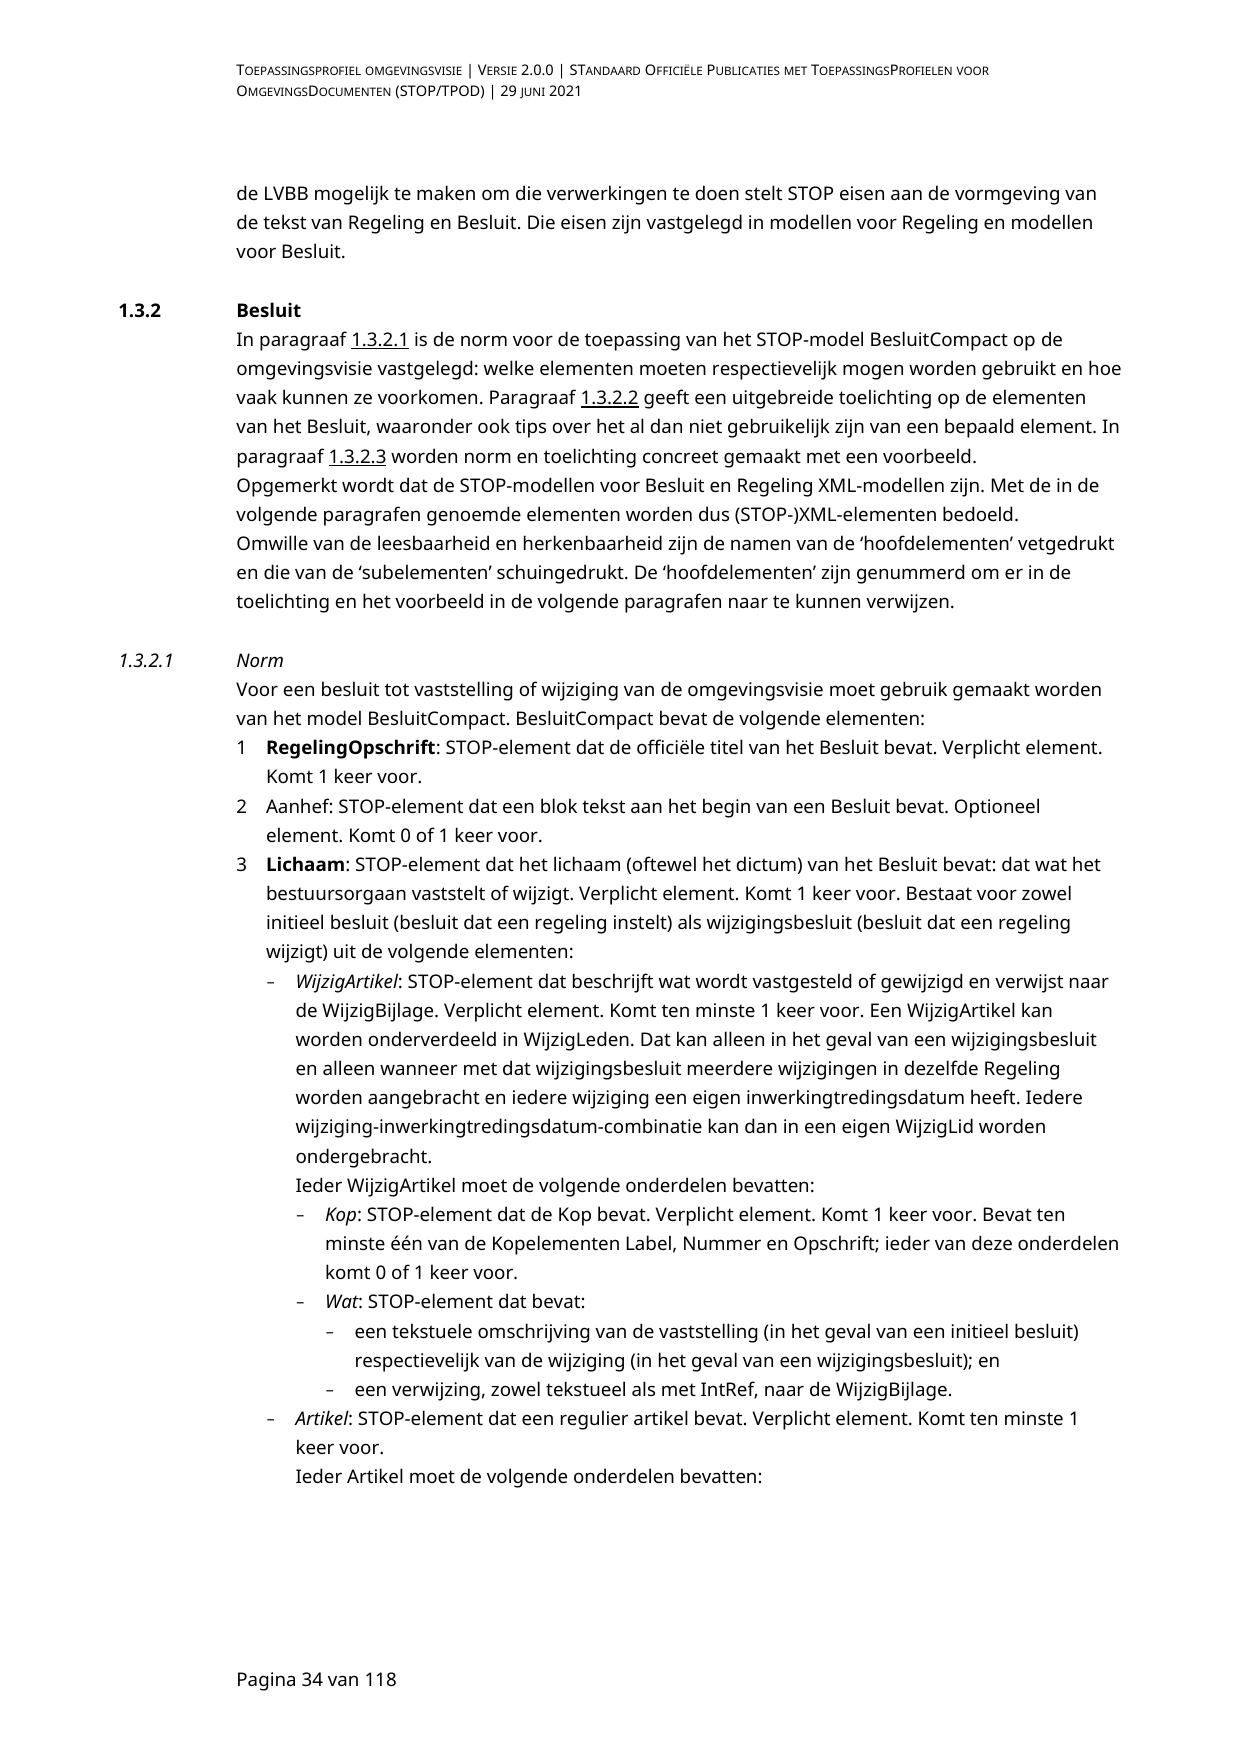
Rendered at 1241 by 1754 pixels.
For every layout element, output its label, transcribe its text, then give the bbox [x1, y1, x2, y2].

text Aanhef: STOP-element dat een blok tekst aan het begin van een Besluit bevat. Optioneel element. Komt 0 of 1 keer voor. [236, 790, 1122, 848]
text Opgemerkt wordt dat de STOP-modellen voor Besluit en Regeling XML-modellen zijn. Met de in de volgende paragrafen genoemde elementen worden dus (STOP-)XML-elementen bedoeld. [236, 469, 1122, 527]
subtitle Norm [118, 644, 1122, 673]
list RegelingOpschrift: STOP-element dat de officiële titel van het Besluit bevat. Verplicht element. Komt 1 keer voor. [236, 731, 1122, 790]
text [236, 177, 1122, 265]
text een verwijzing, zowel tekstueel als met IntRef, naar de WijzigBijlage. [325, 1373, 1122, 1402]
text Wat: STOP-element dat bevat: [295, 1286, 1122, 1315]
text Artikel: STOP-element dat een regulier artikel bevat. Verplicht element. Komt ten minste 1 keer voor. Ieder Artikel moet de volgende onderdelen bevatten: [266, 1402, 1122, 1490]
text WijzigArtikel: STOP-element dat beschrijft wat wordt vastgesteld of gewijzigd en verwijst naar de WijzigBijlage. Verplicht element. Komt ten minste 1 keer voor. Een WijzigArtikel kan worden onderverdeeld in WijzigLeden. Dat kan alleen in het geval van een wijzigingsbesluit en alleen wanneer met dat wijzigingsbesluit meerdere wijzigingen in dezelfde Regeling worden aangebracht en iedere wijziging een eigen inwerkingtredingsdatum heeft. Iedere wijziging-inwerkingtredingsdatum-combinatie kan dan in een eigen WijzigLid worden ondergebracht. Ieder WijzigArtikel moet de volgende onderdelen bevatten: [266, 965, 1122, 1198]
text In paragraaf 4.3.2.1 is de norm voor de toepassing van het STOP-model BesluitCompact op de omgevingsvisie vastgelegd: welke elementen moeten respectievelijk mogen worden gebruikt en hoe vaak kunnen ze voorkomen. Paragraaf 4.3.2.2 geeft een uitgebreide toelichting op de elementen van het Besluit, waaronder ook tips over het al dan niet gebruikelijk zijn van een bepaald element. In paragraaf 4.3.2.3 worden norm en toelichting concreet gemaakt met een voorbeeld. [236, 323, 1122, 469]
text een tekstuele omschrijving van de vaststelling (in het geval van een initieel besluit) respectievelijk van de wijziging (in het geval van een wijzigingsbesluit); en [325, 1315, 1122, 1373]
text Omwille van de leesbaarheid en herkenbaarheid zijn de namen van de ‘hoofdelementen’ vetgedrukt en die van de ‘subelementen’ schuingedrukt. De ‘hoofdelementen’ zijn genummerd om er in de toelichting en het voorbeeld in de volgende paragrafen naar te kunnen verwijzen. [236, 527, 1122, 615]
text Lichaam: STOP-element dat het lichaam (oftewel het dictum) van het Besluit bevat: dat wat het bestuursorgaan vaststelt of wijzigt. Verplicht element. Komt 1 keer voor. Bestaat voor zowel initieel besluit (besluit dat een regeling instelt) als wijzigingsbesluit (besluit dat een regeling wijzigt) uit de volgende elementen: [236, 848, 1122, 965]
subtitle Besluit [118, 294, 1122, 323]
text Voor een besluit tot vaststelling of wijziging van de omgevingsvisie moet gebruik gemaakt worden van het model BesluitCompact. BesluitCompact bevat de volgende elementen: [236, 673, 1122, 731]
